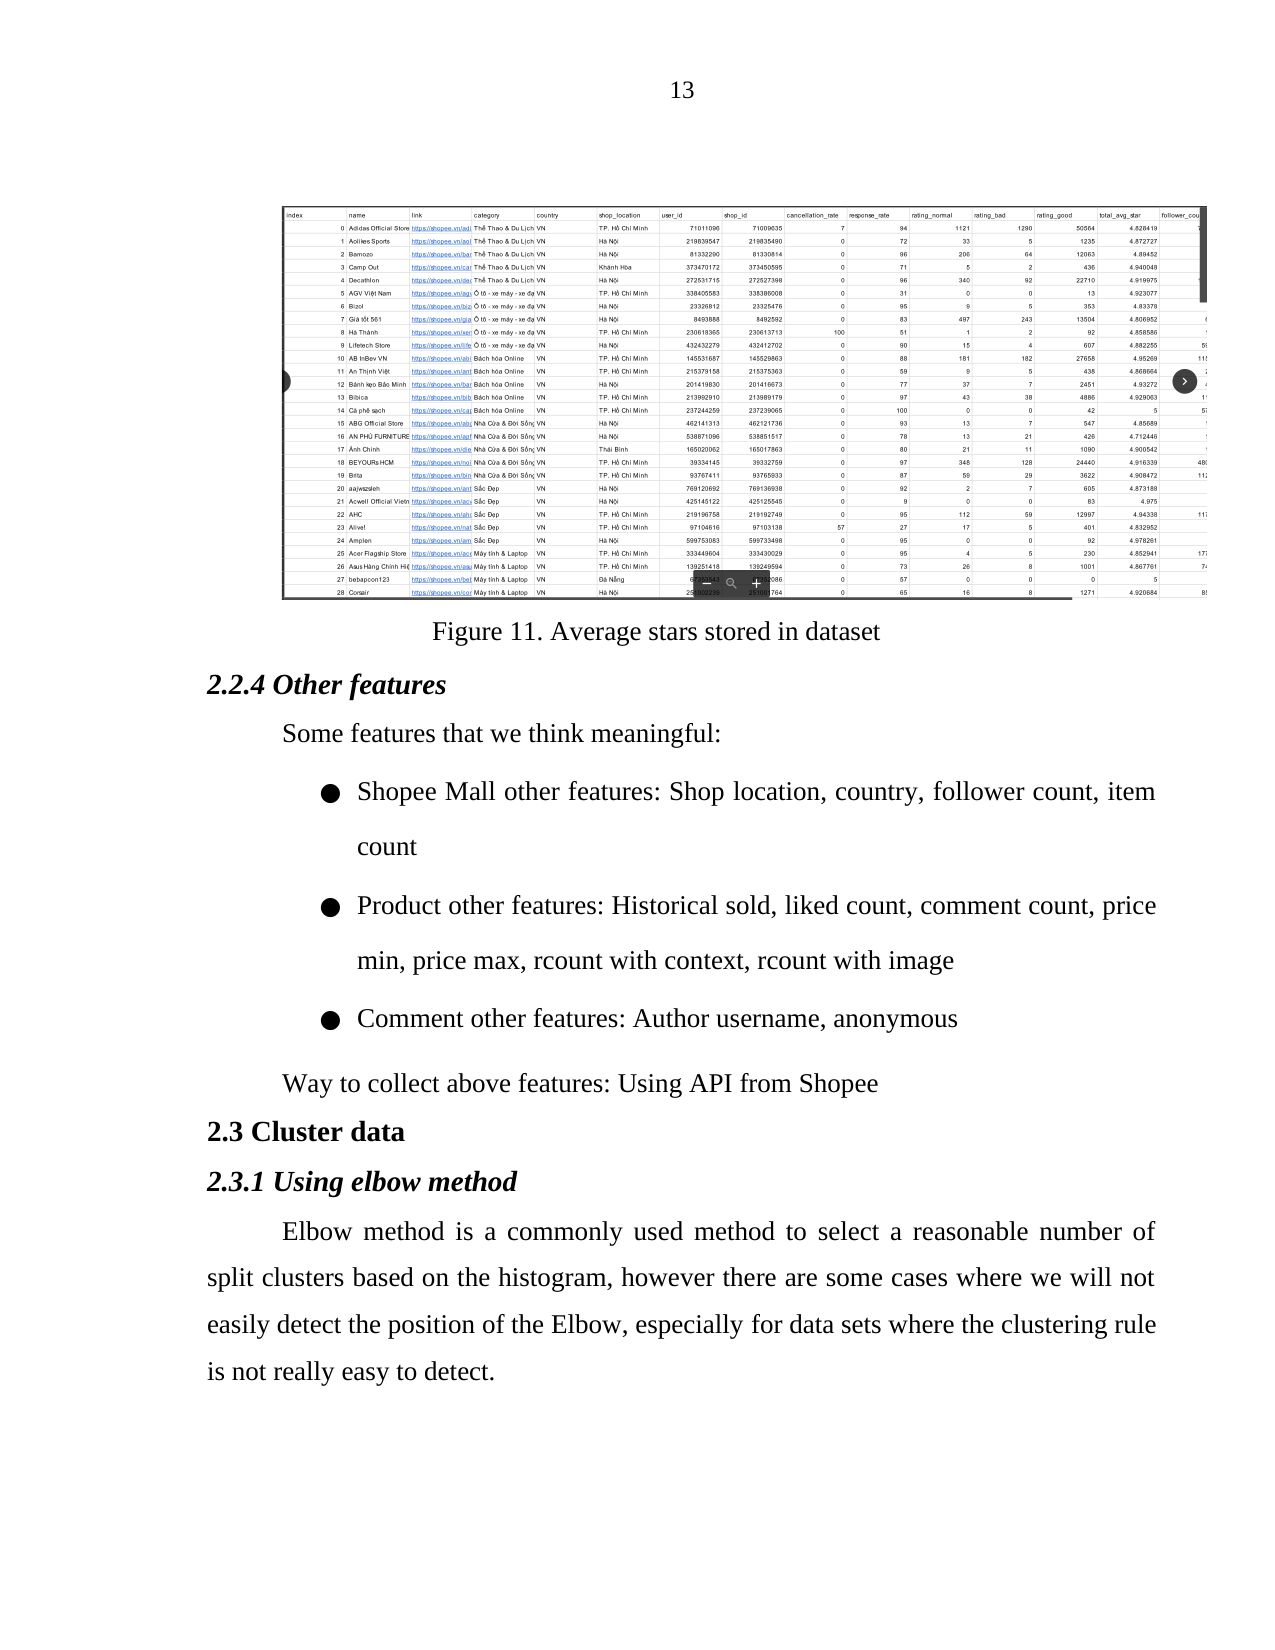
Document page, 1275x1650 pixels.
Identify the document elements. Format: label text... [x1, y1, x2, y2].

list Comment other features: Author username, anonymous [319, 991, 1157, 1042]
text 2.3.1 Using elbow method [207, 1164, 1157, 1198]
list Product other features: Historical sold, liked count, comment count, price min, price max, rcount with context, rcount with image [319, 877, 1157, 975]
text 2.3 Cluster data [207, 1114, 1157, 1148]
list Shopee Mall other features: Shop location, country, follower count, item count [319, 764, 1157, 862]
picture [281, 206, 1207, 600]
text Some features that we think meaningful: [207, 717, 1157, 748]
text Way to collect above features: Using API from Shopee [207, 1067, 1157, 1099]
text 2.2.4 Other features [207, 667, 1157, 700]
text Elbow method is a commonly used method to select a reasonable number of split clusters based on the histogram, however there are some cases where we will not easily detect the position of the Elbow, especially for data sets where the clustering rule is not really easy to detect. [207, 1215, 1157, 1386]
